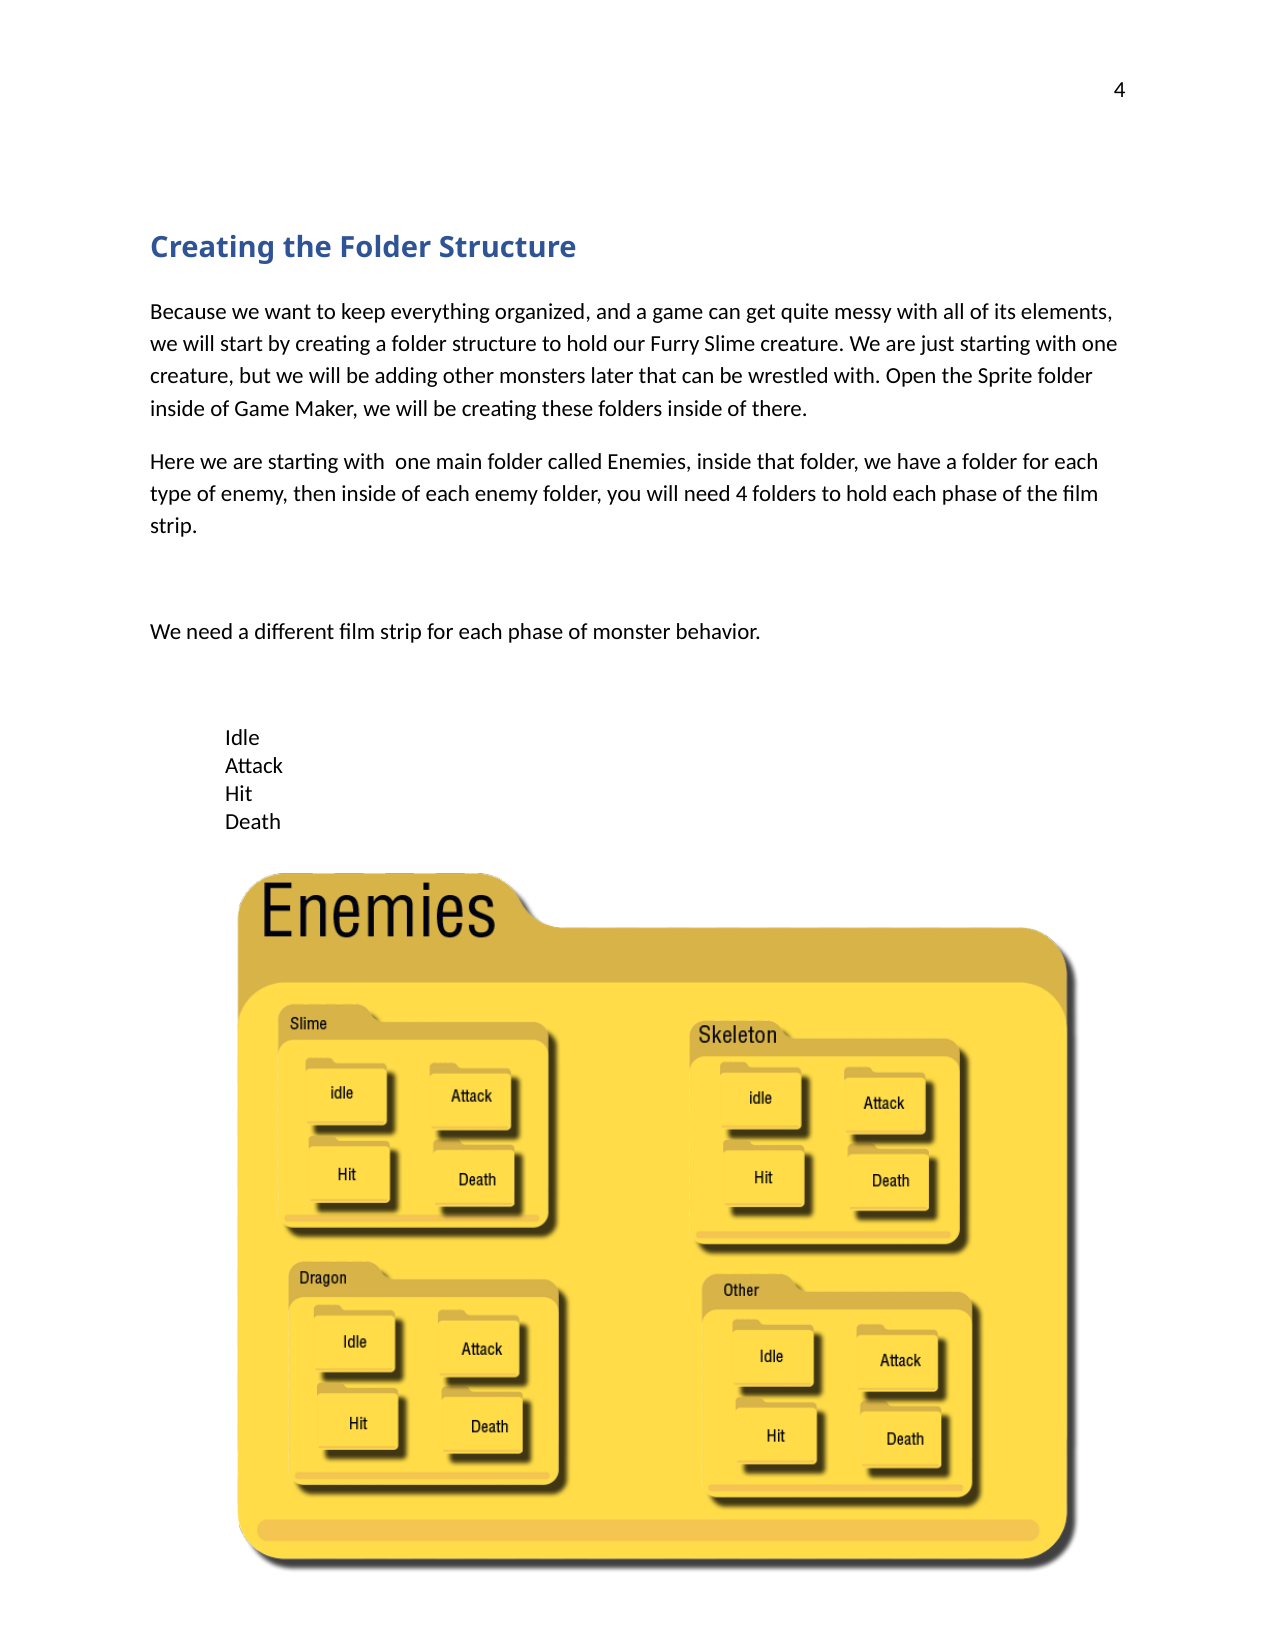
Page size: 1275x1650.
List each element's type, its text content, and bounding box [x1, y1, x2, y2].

text Because we want to keep everything organized, and a game can get quite messy with all of its elements, we will start by creating a folder structure to hold our Furry Slime creature. We are just starting with one creature, but we will be adding other monsters later that can be wrestled with. Open the Sprite folder inside of Game Maker, we will be creating these folders inside of there. [150, 297, 1125, 422]
text Hit [225, 779, 1125, 807]
picture [225, 863, 1084, 1576]
text Death [225, 807, 1125, 835]
text Idle [225, 723, 1125, 751]
text Attack [225, 751, 1125, 779]
text We need a different film strip for each phase of monster behavior. [150, 617, 1125, 645]
subtitle Creating the Folder Structure [150, 227, 1125, 266]
text Here we are starting with one main folder called Enemies, inside that folder, we have a folder for each type of enemy, then inside of each enemy folder, you will need 4 folders to hold each phase of the film strip. [150, 447, 1125, 539]
